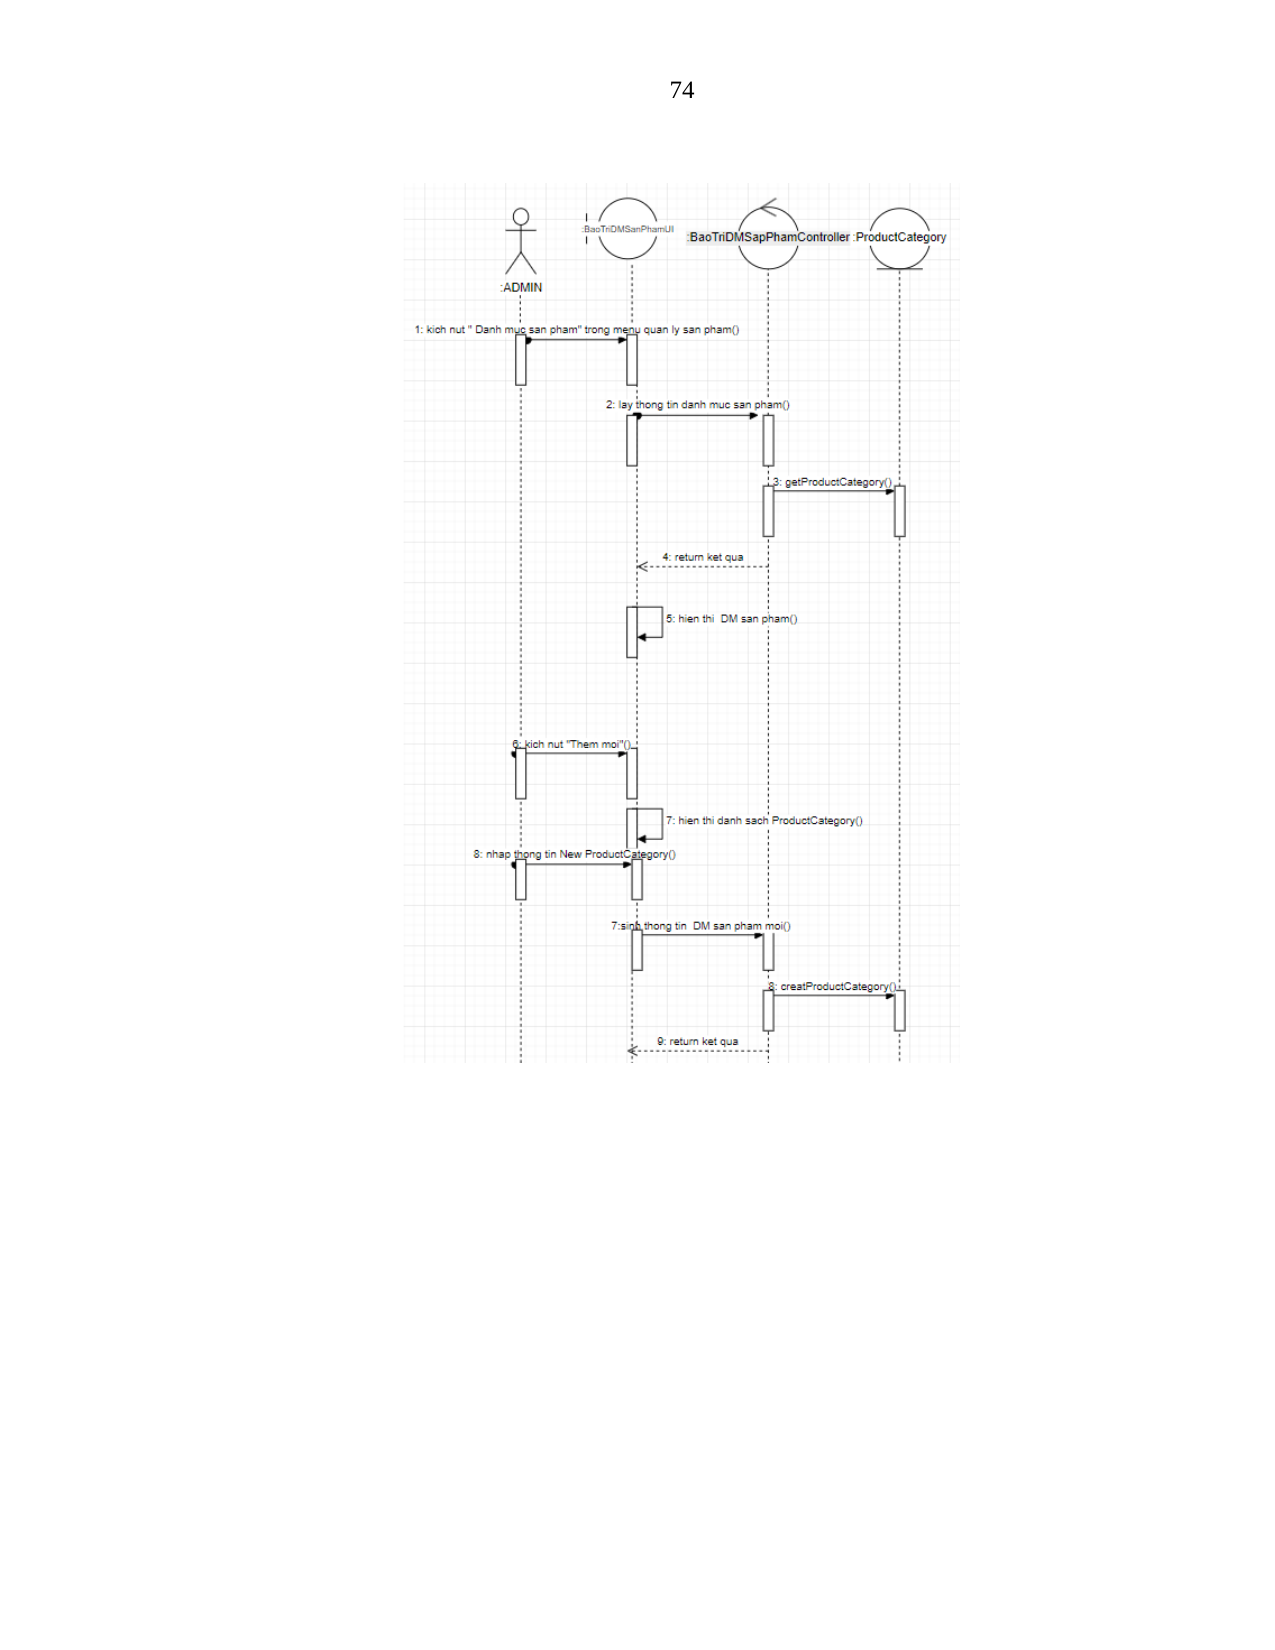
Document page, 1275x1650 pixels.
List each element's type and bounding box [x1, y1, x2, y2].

picture [403, 183, 960, 1063]
